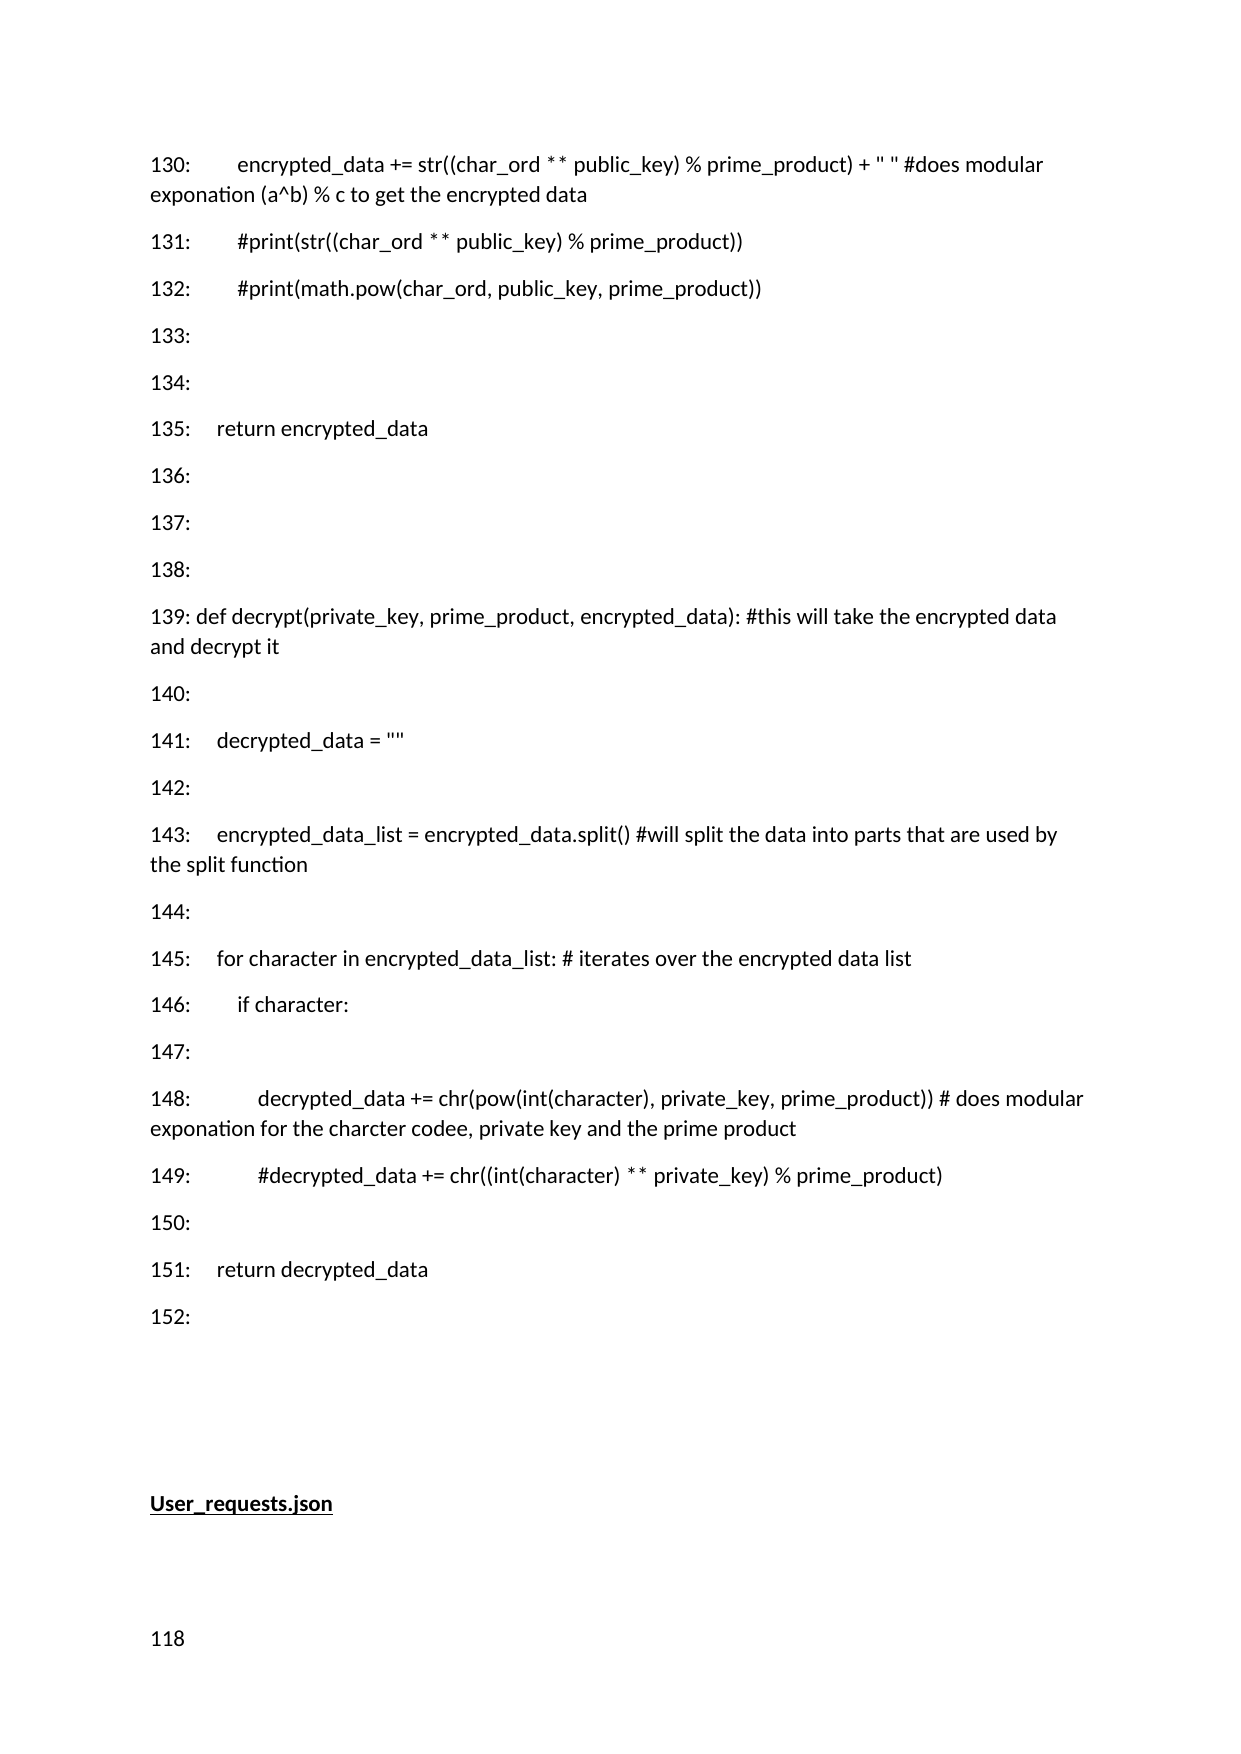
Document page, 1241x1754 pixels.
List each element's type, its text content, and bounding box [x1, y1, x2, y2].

text 149: #decrypted_data += chr((int(character) ** private_key) % prime_product) [150, 1161, 1090, 1189]
text 144: [150, 897, 1090, 925]
text User_requests.json [150, 1489, 1090, 1518]
text 138: [150, 555, 1090, 583]
text 140: [150, 679, 1090, 707]
text 136: [150, 461, 1090, 489]
text 142: [150, 773, 1090, 801]
text 150: [150, 1208, 1090, 1236]
text 130: encrypted_data += str((char_ord ** public_key) % prime_product) + " " #does modular exponation (a^b) % c to get the encrypted data [150, 150, 1090, 208]
text 134: [150, 368, 1090, 396]
text 152: [150, 1302, 1090, 1330]
text 151: return decrypted_data [150, 1255, 1090, 1283]
text 145: for character in encrypted_data_list: # iterates over the encrypted data list [150, 944, 1090, 972]
text 133: [150, 321, 1090, 349]
text 135: return encrypted_data [150, 414, 1090, 443]
text 131: #print(str((char_ord ** public_key) % prime_product)) [150, 227, 1090, 255]
text 148: decrypted_data += chr(pow(int(character), private_key, prime_product)) # does modular exponation for the charcter codee, private key and the prime product [150, 1084, 1090, 1143]
text 132: #print(math.pow(char_ord, public_key, prime_product)) [150, 274, 1090, 302]
text 137: [150, 508, 1090, 536]
text 139: def decrypt(private_key, prime_product, encrypted_data): #this will take the encrypted data and decrypt it [150, 602, 1090, 660]
text 146: if character: [150, 991, 1090, 1019]
text 143: encrypted_data_list = encrypted_data.split() #will split the data into parts that are used by the split function [150, 820, 1090, 878]
text 147: [150, 1037, 1090, 1066]
text 141: decrypted_data = "" [150, 726, 1090, 754]
